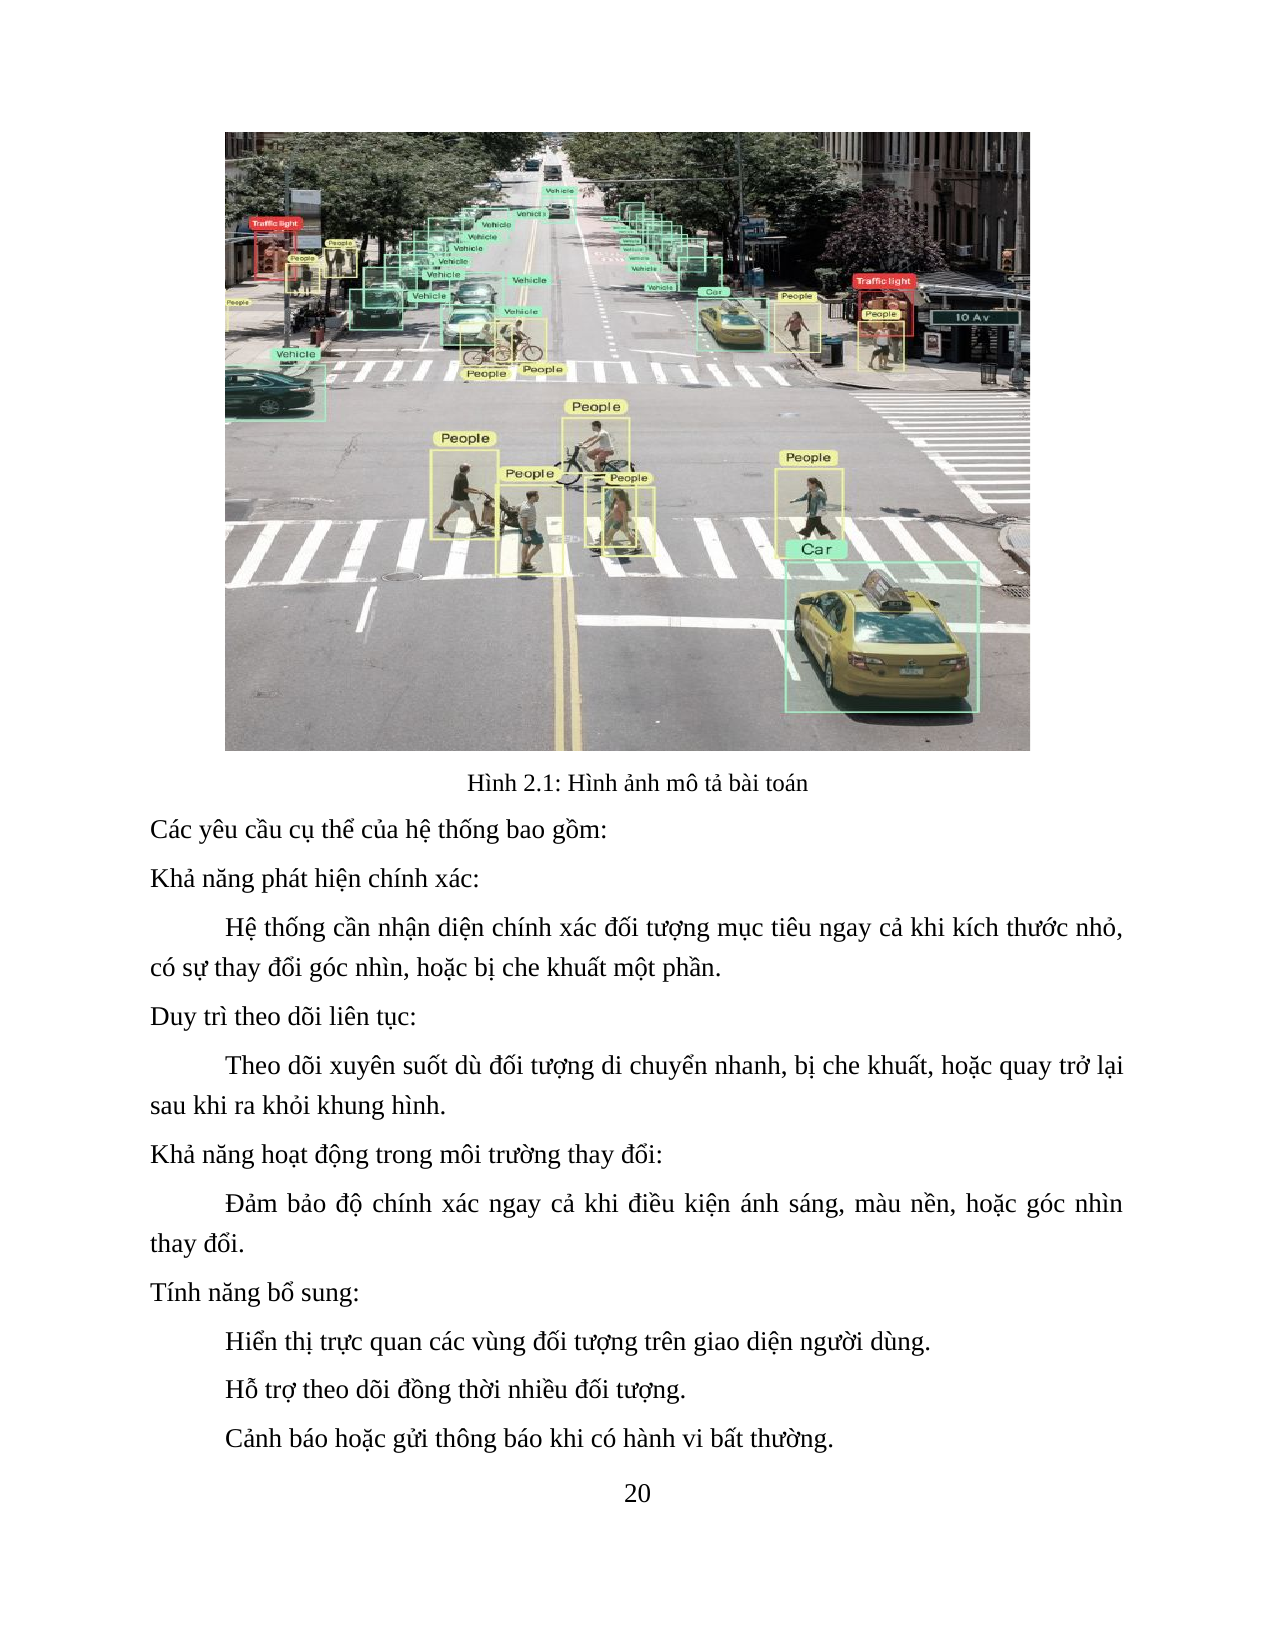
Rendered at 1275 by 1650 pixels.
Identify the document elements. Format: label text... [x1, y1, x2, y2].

text Hình 2.1: Hình ảnh mô tả bài toán [150, 768, 1125, 797]
text Khả năng hoạt động trong môi trường thay đổi: [150, 1138, 1125, 1169]
text Hỗ trợ theo dõi đồng thời nhiều đối tượng. [150, 1374, 1125, 1405]
text Theo dõi xuyên suốt dù đối tượng di chuyển nhanh, bị che khuất, hoặc quay trở lại sau khi ra khỏi khung hình. [150, 1049, 1125, 1121]
text Các yêu cầu cụ thể của hệ thống bao gồm: [150, 814, 1125, 845]
text Duy trì theo dõi liên tục: [150, 1000, 1125, 1031]
text Hiển thị trực quan các vùng đối tượng trên giao diện người dùng. [150, 1325, 1125, 1356]
text Hệ thống cần nhận diện chính xác đối tượng mục tiêu ngay cả khi kích thước nhỏ, có sự thay đổi góc nhìn, hoặc bị che khuất một phần. [150, 911, 1125, 983]
picture [225, 132, 1030, 751]
text Khả năng phát hiện chính xác: [150, 862, 1125, 893]
text Cảnh báo hoặc gửi thông báo khi có hành vi bất thường. [150, 1422, 1125, 1453]
text Tính năng bổ sung: [150, 1276, 1125, 1307]
text Đảm bảo độ chính xác ngay cả khi điều kiện ánh sáng, màu nền, hoặc góc nhìn thay đổi. [150, 1187, 1125, 1258]
